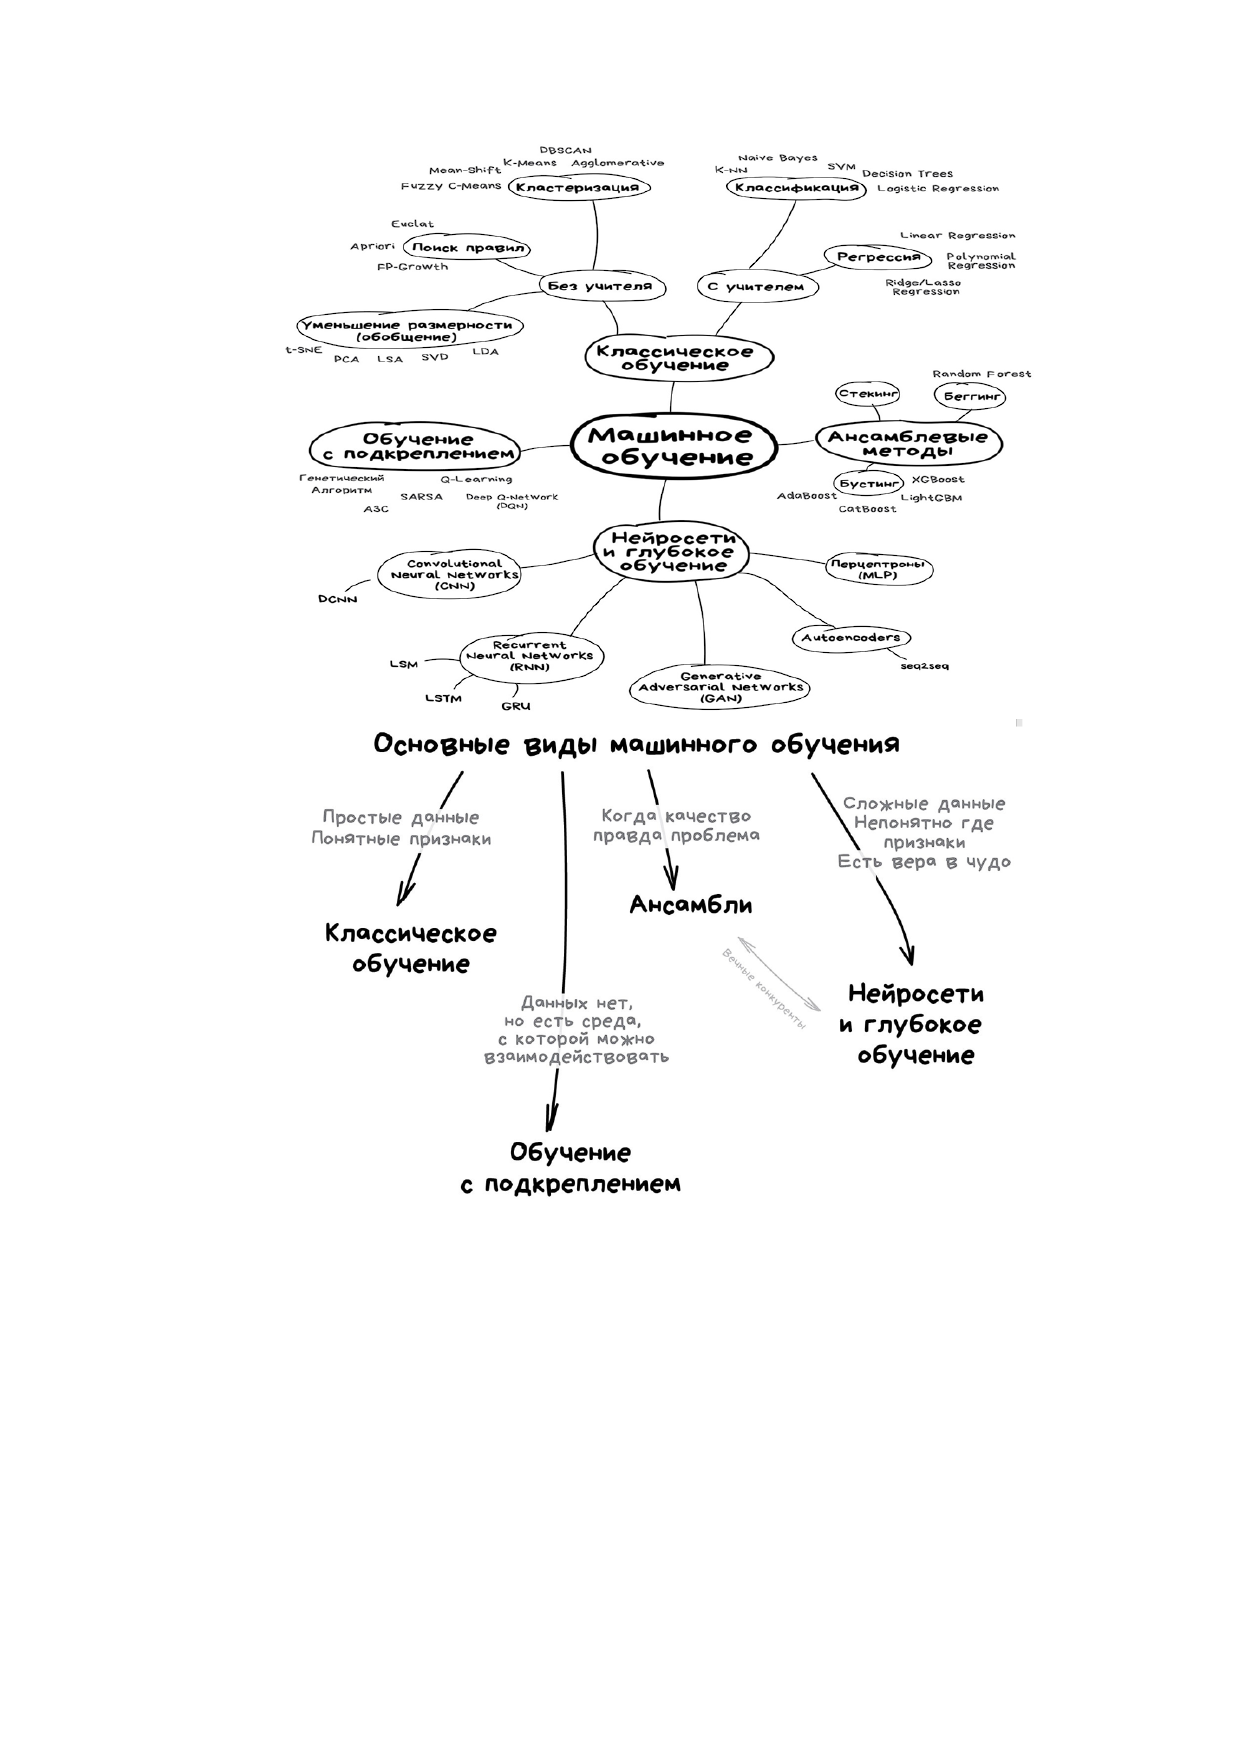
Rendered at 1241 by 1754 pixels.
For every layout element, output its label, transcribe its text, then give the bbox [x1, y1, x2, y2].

picture [279, 118, 1050, 717]
picture [306, 719, 1023, 1206]
